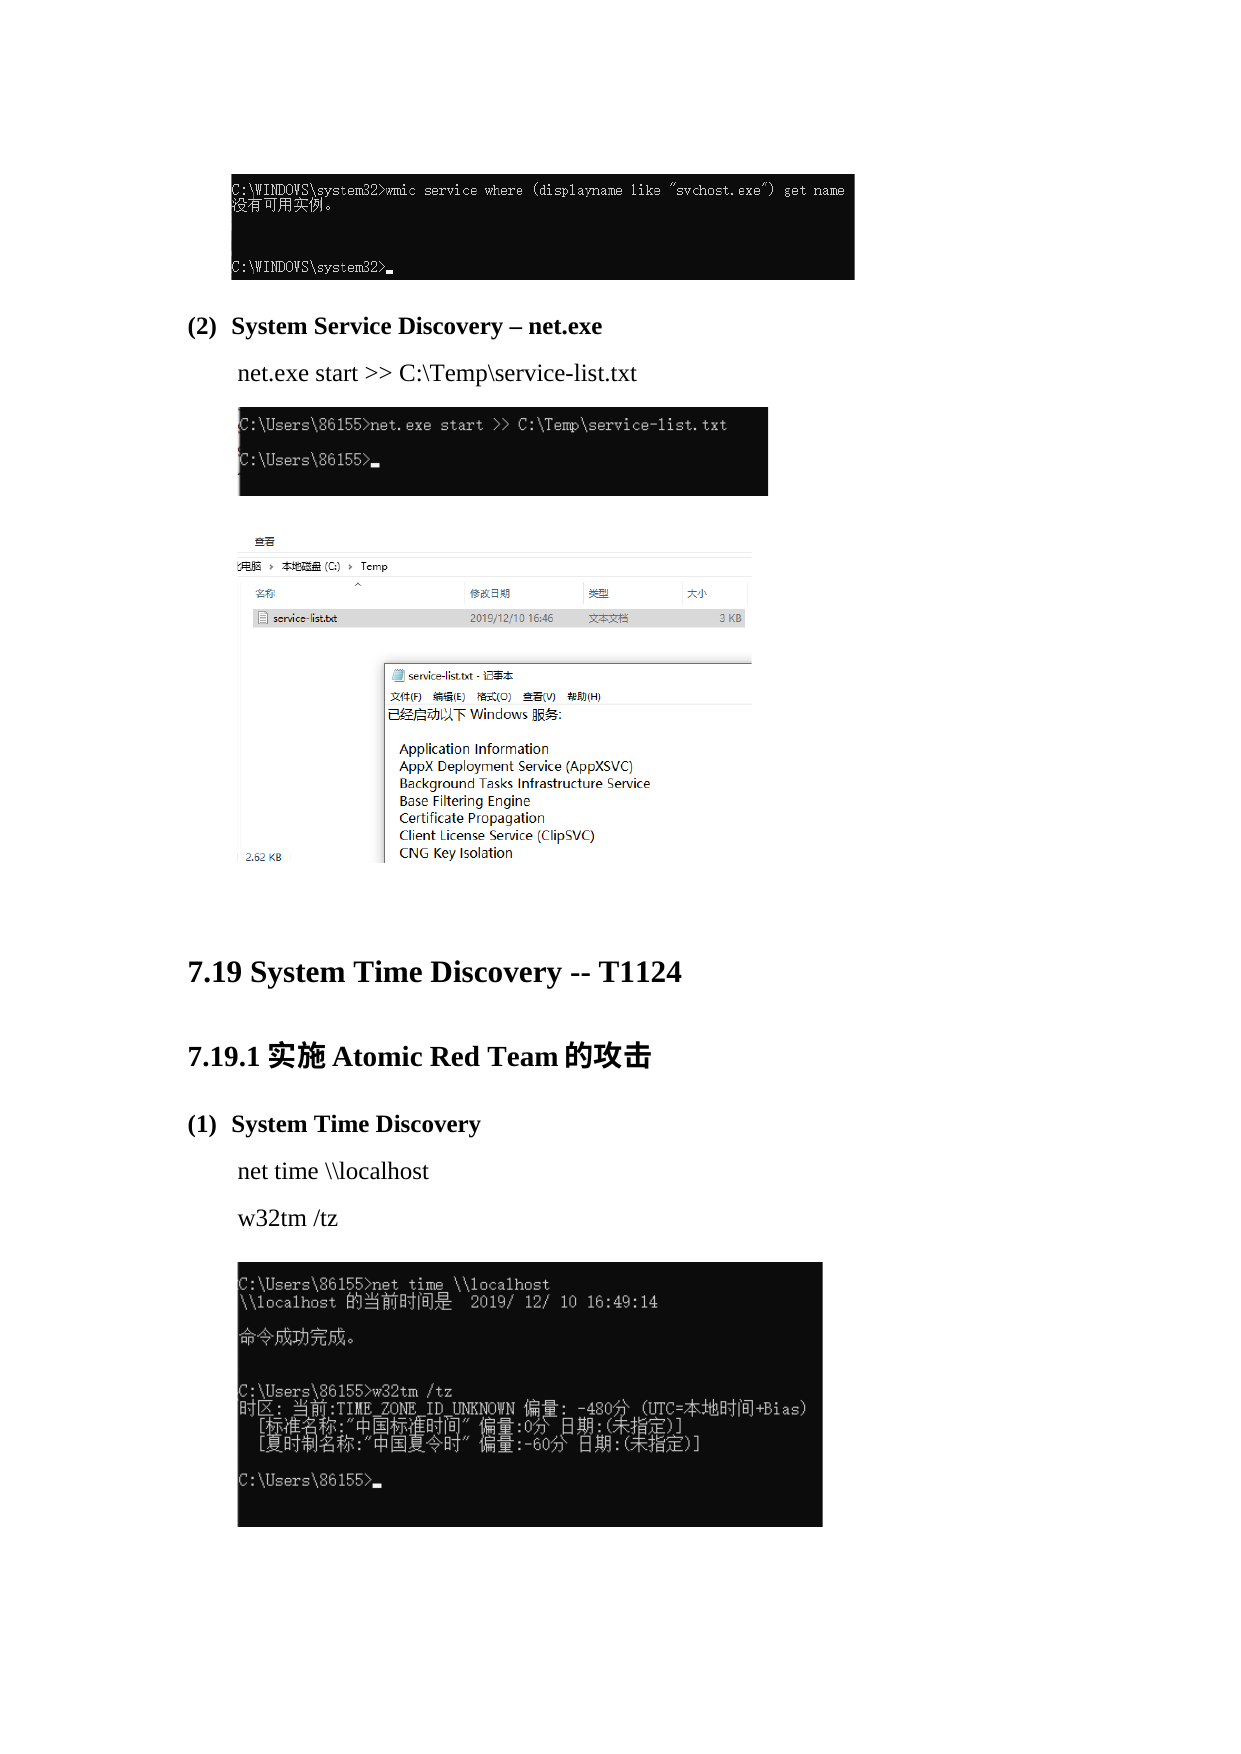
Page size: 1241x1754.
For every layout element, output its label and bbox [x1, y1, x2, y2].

picture [237, 1262, 823, 1527]
picture [231, 174, 855, 280]
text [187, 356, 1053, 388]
picture [237, 407, 769, 496]
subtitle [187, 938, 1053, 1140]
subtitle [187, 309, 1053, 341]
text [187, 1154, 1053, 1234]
picture [237, 529, 752, 863]
